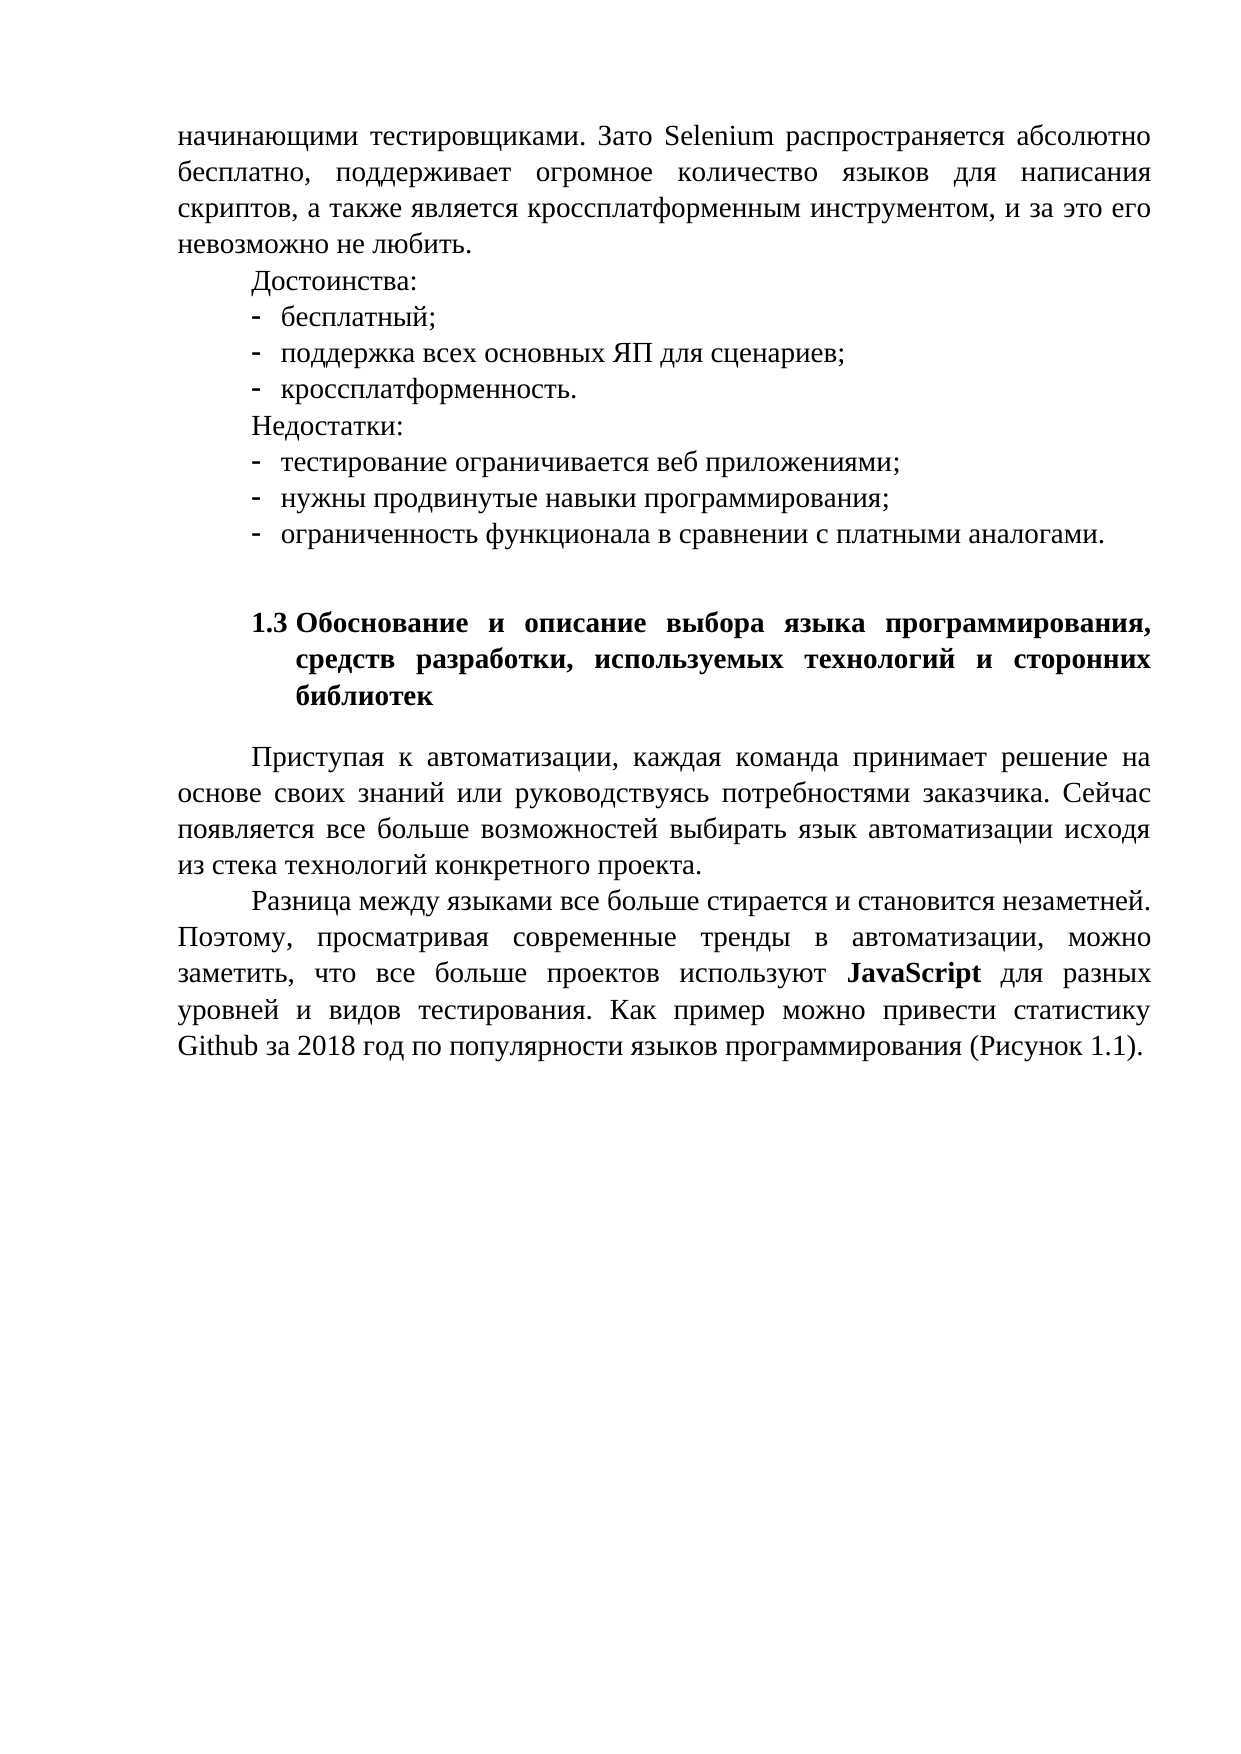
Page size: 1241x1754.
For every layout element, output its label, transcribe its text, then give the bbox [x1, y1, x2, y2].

list бесплатный; [177, 299, 1152, 332]
text Разница между языками все больше стирается и становится незаметней. Поэтому, просматривая современные тренды в автоматизации, можно заметить, что все больше проектов используют JavaScript для разных уровней и видов тестирования. Как пример можно привести статистику Github за 2018 год по популярности языков программирования (Рисунок 1.1). [177, 883, 1152, 1061]
list Недостатки: [177, 408, 1152, 441]
text Приступая к автоматизации, каждая команда принимает решение на основе своих знаний или руководствуясь потребностями заказчика. Сейчас появляется все больше возможностей выбирать язык автоматизации исходя из стека технологий конкретного проекта. [177, 739, 1152, 881]
list нужны продвинутые навыки программирования; [177, 480, 1152, 514]
list ограниченность функционала в сравнении с платными аналогами. [177, 516, 1152, 550]
list тестирование ограничивается веб приложениями; [177, 444, 1152, 477]
list Достоинства: [177, 263, 1152, 296]
list поддержка всех основных ЯП для сценариев; [177, 335, 1152, 369]
list кроссплатформенность. [177, 371, 1152, 405]
subtitle 1.3 Обоснование и описание выбора языка программирования, средств разработки, используемых технологий и сторонних библиотек [251, 605, 1152, 711]
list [177, 118, 1152, 260]
